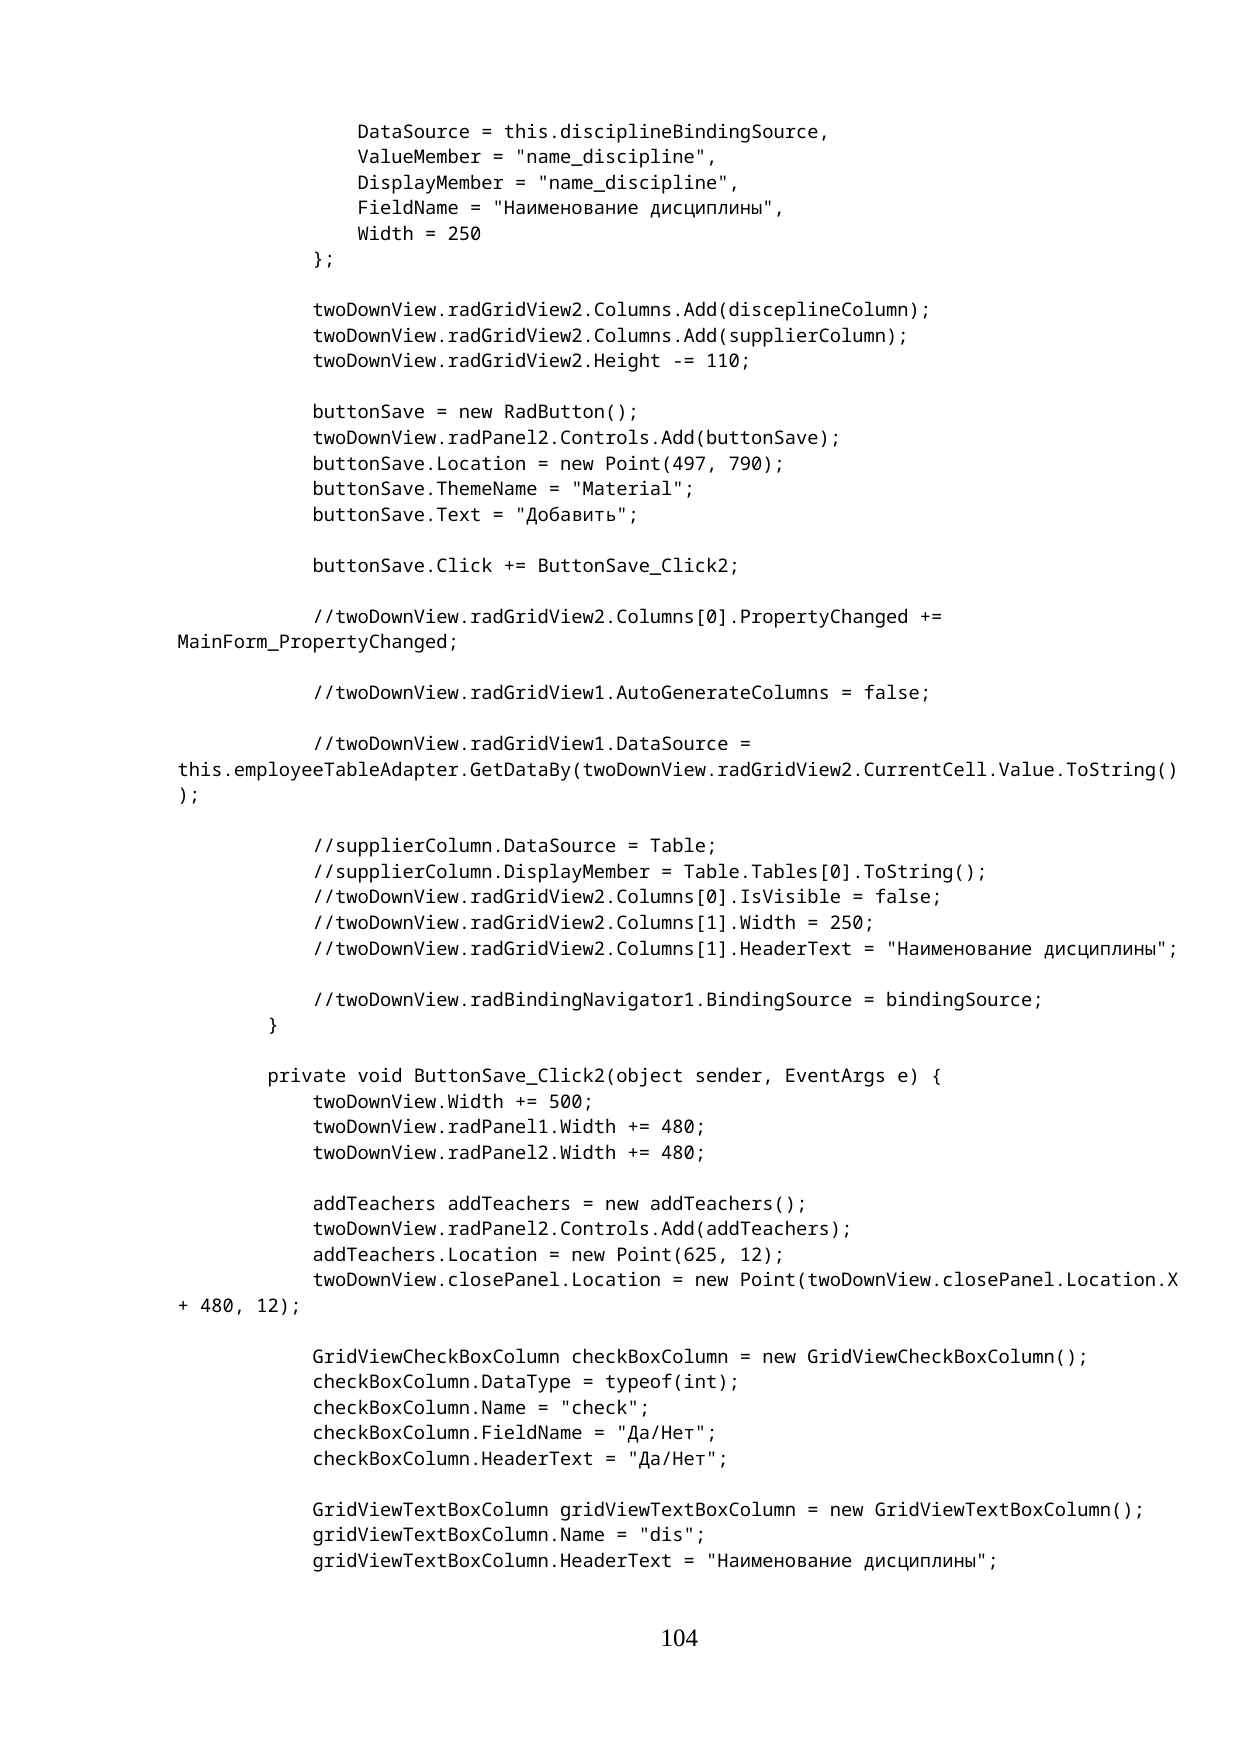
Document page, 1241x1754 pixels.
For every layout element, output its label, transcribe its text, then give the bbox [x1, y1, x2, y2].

text addTeachers.Location = new Point(625, 12); [177, 1241, 1181, 1267]
text twoDownView.radGridView2.Columns.Add(disceplineColumn); [177, 297, 1181, 322]
text GridViewTextBoxColumn gridViewTextBoxColumn = new GridViewTextBoxColumn(); [177, 1496, 1181, 1522]
text twoDownView.radPanel1.Width += 480; [177, 1113, 1181, 1139]
text buttonSave.ThemeName = "Material"; [177, 475, 1181, 501]
text gridViewTextBoxColumn.HeaderText = "Наименование дисциплины"; [177, 1547, 1181, 1573]
text buttonSave = new RadButton(); [177, 399, 1181, 424]
text //supplierColumn.DataSource = Table; [177, 833, 1181, 858]
text gridViewTextBoxColumn.Name = "dis"; [177, 1522, 1181, 1547]
text buttonSave.Click += ButtonSave_Click2; [177, 552, 1181, 577]
text private void ButtonSave_Click2(object sender, EventArgs e) { [177, 1062, 1181, 1088]
text //twoDownView.radBindingNavigator1.BindingSource = bindingSource; [177, 986, 1181, 1011]
text twoDownView.radGridView2.Height -= 110; [177, 348, 1181, 373]
text //twoDownView.radGridView2.Columns[0].IsVisible = false; [177, 884, 1181, 909]
text buttonSave.Text = "Добавить"; [177, 501, 1181, 526]
text }; [177, 246, 1181, 271]
text FieldName = "Наименование дисциплины", [177, 195, 1181, 220]
text twoDownView.closePanel.Location = new Point(twoDownView.closePanel.Location.X + 480, 12); [177, 1267, 1181, 1318]
text DataSource = this.disciplineBindingSource, [177, 118, 1181, 144]
text Width = 250 [177, 220, 1181, 246]
text twoDownView.radPanel2.Controls.Add(buttonSave); [177, 424, 1181, 450]
text checkBoxColumn.HeaderText = "Да/Нет"; [177, 1445, 1181, 1471]
text twoDownView.radGridView2.Columns.Add(supplierColumn); [177, 322, 1181, 348]
text twoDownView.Width += 500; [177, 1088, 1181, 1113]
text checkBoxColumn.FieldName = "Да/Нет"; [177, 1420, 1181, 1445]
text GridViewCheckBoxColumn checkBoxColumn = new GridViewCheckBoxColumn(); [177, 1343, 1181, 1369]
text //twoDownView.radGridView1.AutoGenerateColumns = false; [177, 679, 1181, 705]
text DisplayMember = "name_discipline", [177, 169, 1181, 195]
text addTeachers addTeachers = new addTeachers(); [177, 1190, 1181, 1216]
text //twoDownView.radGridView2.Columns[1].Width = 250; [177, 909, 1181, 935]
text //twoDownView.radGridView1.DataSource = this.employeeTableAdapter.GetDataBy(twoDownView.radGridView2.CurrentCell.Value.ToString()); [177, 731, 1181, 807]
text twoDownView.radPanel2.Width += 480; [177, 1139, 1181, 1164]
text ValueMember = "name_discipline", [177, 144, 1181, 169]
text } [177, 1011, 1181, 1037]
text twoDownView.radPanel2.Controls.Add(addTeachers); [177, 1216, 1181, 1241]
text //twoDownView.radGridView2.Columns[0].PropertyChanged += MainForm_PropertyChanged; [177, 603, 1181, 654]
text checkBoxColumn.DataType = typeof(int); [177, 1369, 1181, 1394]
text checkBoxColumn.Name = "check"; [177, 1394, 1181, 1420]
text //supplierColumn.DisplayMember = Table.Tables[0].ToString(); [177, 858, 1181, 884]
text buttonSave.Location = new Point(497, 790); [177, 450, 1181, 475]
text //twoDownView.radGridView2.Columns[1].HeaderText = "Наименование дисциплины"; [177, 935, 1181, 960]
